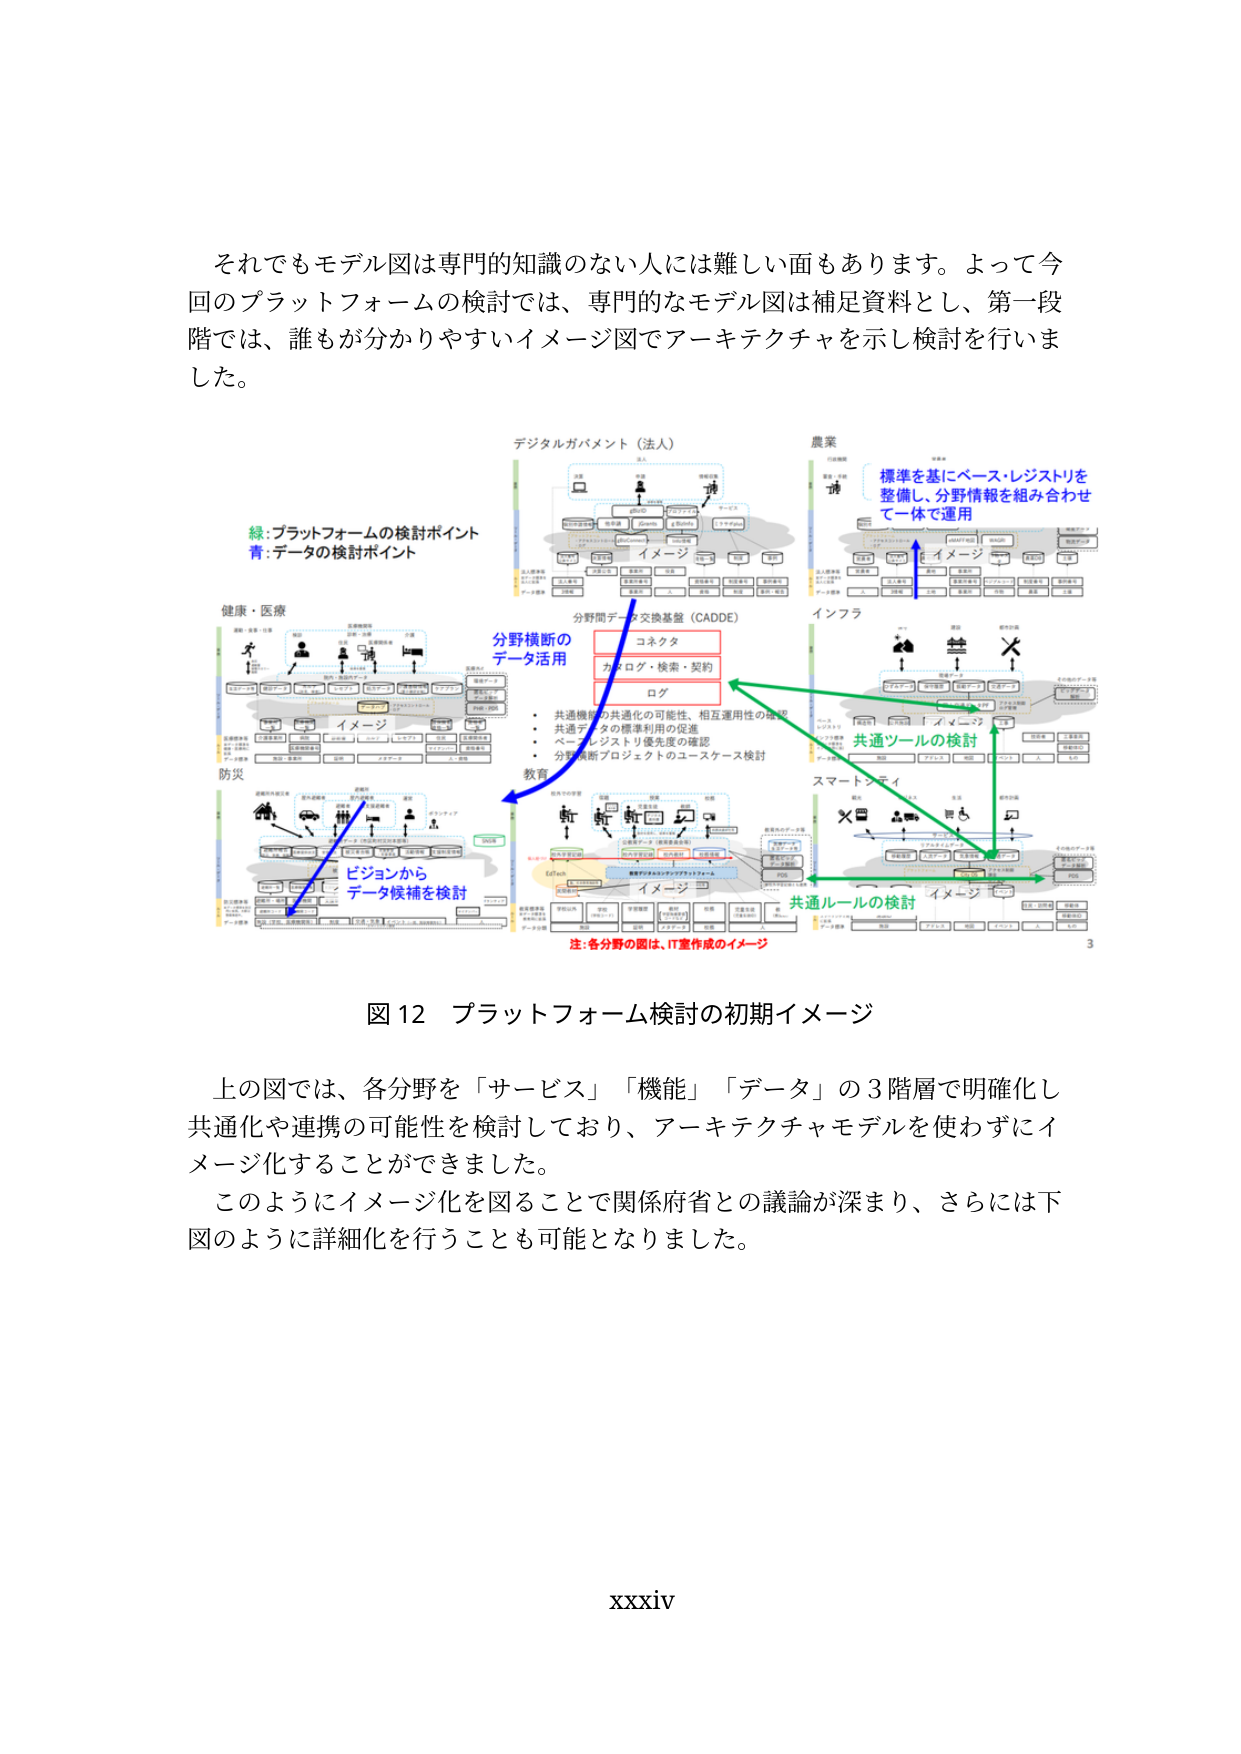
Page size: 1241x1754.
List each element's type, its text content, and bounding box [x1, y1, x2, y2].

picture [212, 431, 1099, 950]
text それでもモデル図は専門的知識のない人には難しい面もあります。よって今回のプラットフォームの検討では、専門的なモデル図は補足資料とし、第一段階では、誰もが分かりやすいイメージ図でアーキテクチャを示し検討を行いました。 [188, 244, 1063, 394]
text 上の図では、各分野を「サービス」「機能」「データ」の３階層で明確化し共通化や連携の可能性を検討しており、アーキテクチャモデルを使わずにイメージ化することができました。 [188, 1069, 1063, 1182]
text このようにイメージ化を図ることで関係府省との議論が深まり、さらには下図のように詳細化を行うことも可能となりました。 [188, 1182, 1063, 1257]
